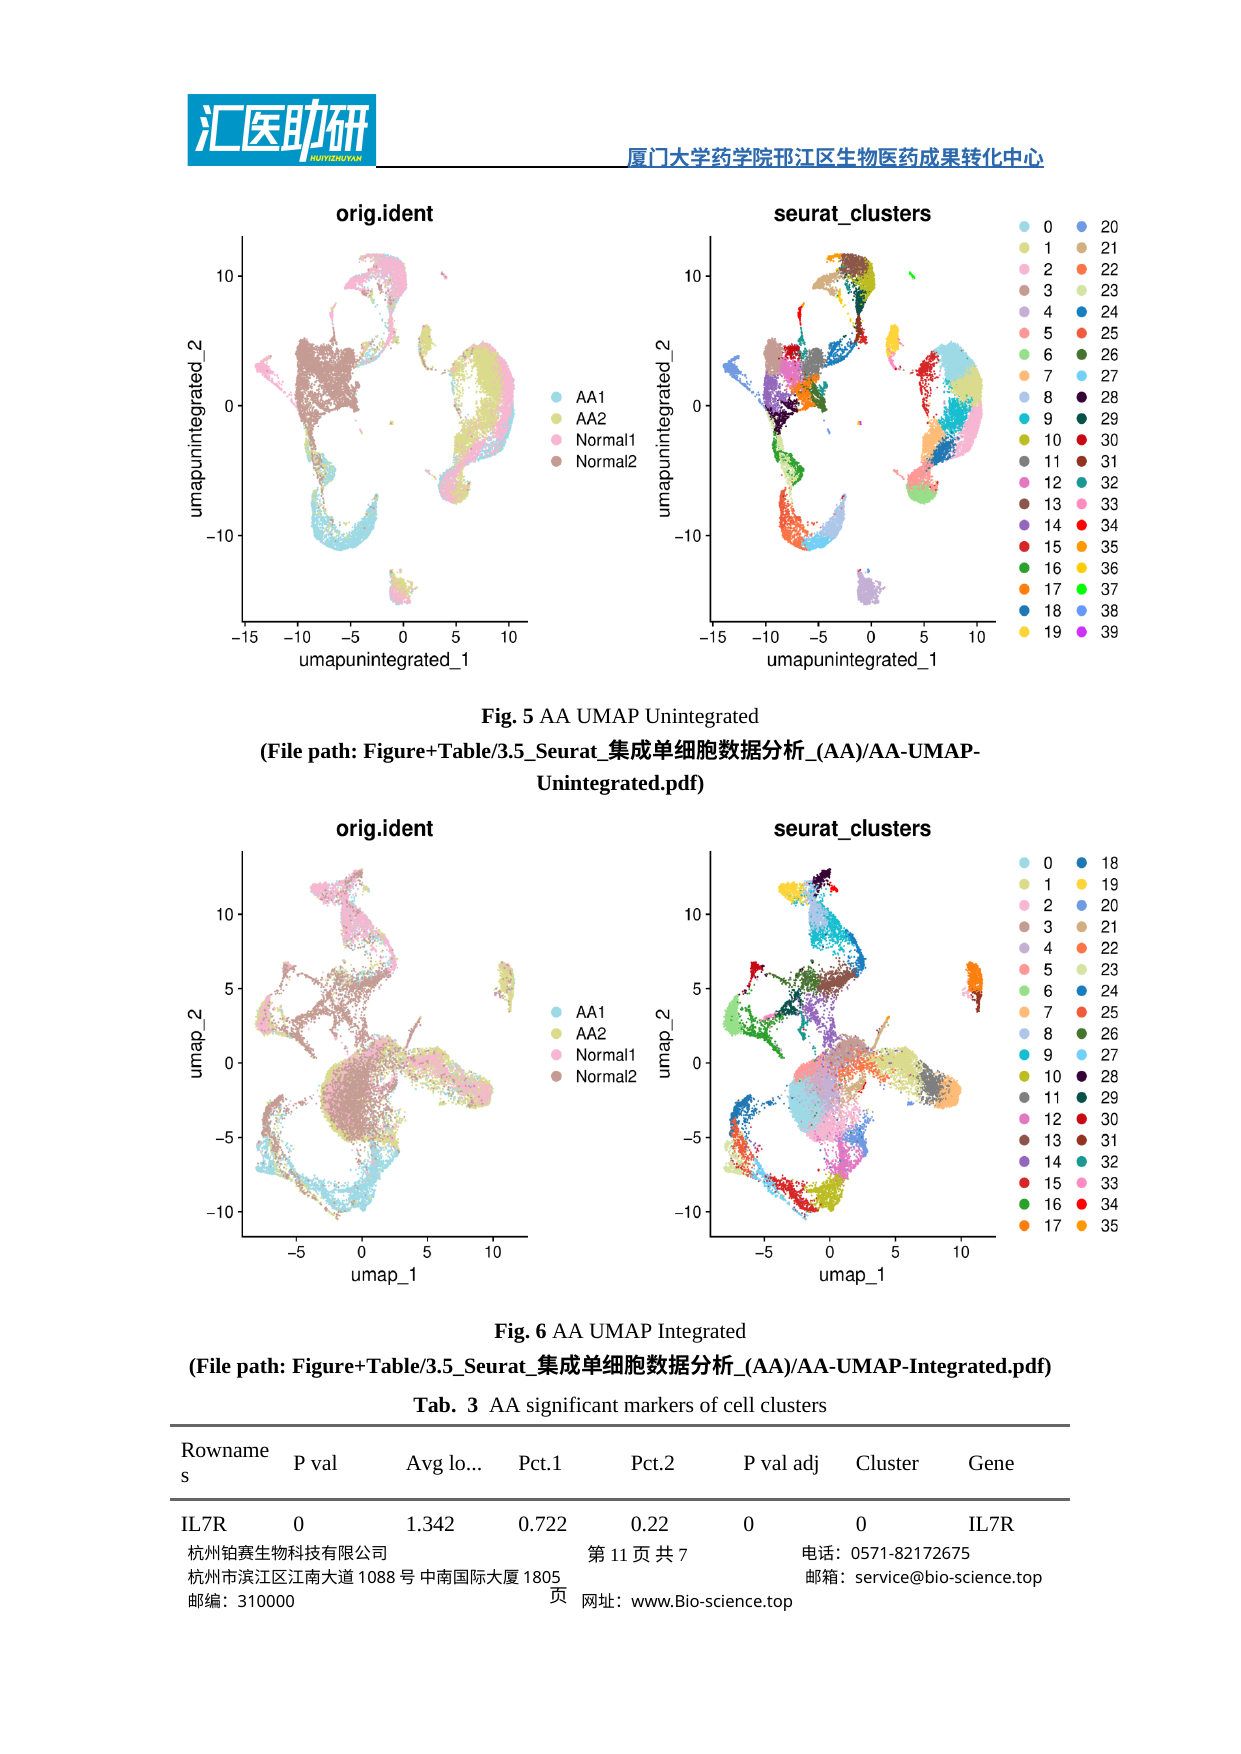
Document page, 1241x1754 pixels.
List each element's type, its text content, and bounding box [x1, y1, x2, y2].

table_cell 1.342 [395, 1501, 508, 1537]
table_cell IL7R [958, 1501, 1070, 1537]
table_cell IL7R [170, 1501, 283, 1537]
table_header Cluster [845, 1427, 958, 1498]
table_header P val [283, 1427, 395, 1498]
picture [201, 118, 208, 127]
text Tab. 3 AA significant markers of cell clusters [194, 1392, 1046, 1417]
table_cell 0 [733, 1501, 845, 1537]
picture [210, 106, 243, 150]
table_header Pct.1 [508, 1427, 620, 1498]
picture [327, 106, 368, 150]
table_header Gene [958, 1427, 1070, 1498]
table_cell 0.22 [620, 1501, 733, 1537]
picture [187, 819, 1118, 1285]
picture [187, 204, 1118, 670]
table_header Rownames [170, 1427, 283, 1498]
text Fig. 6 AA UMAP Integrated [187, 1318, 1053, 1343]
table_header P val adj [733, 1427, 845, 1498]
table_header Avg lo... [395, 1427, 508, 1498]
table_header Pct.2 [620, 1427, 733, 1498]
picture [204, 106, 210, 114]
table_cell 0 [845, 1501, 958, 1537]
picture [243, 106, 284, 150]
picture [282, 99, 327, 161]
text (File path: Figure+Table/3.5_Seurat_集成单细胞数据分析_(AA)/AA-UMAP-Unintegrated.pdf) [187, 736, 1053, 796]
text Fig. 5 AA UMAP Unintegrated [187, 703, 1053, 728]
table_cell 0 [283, 1501, 395, 1537]
picture [196, 131, 208, 150]
table_cell 0.722 [508, 1501, 620, 1537]
text (File path: Figure+Table/3.5_Seurat_集成单细胞数据分析_(AA)/AA-UMAP-Integrated.pdf) [187, 1350, 1053, 1380]
